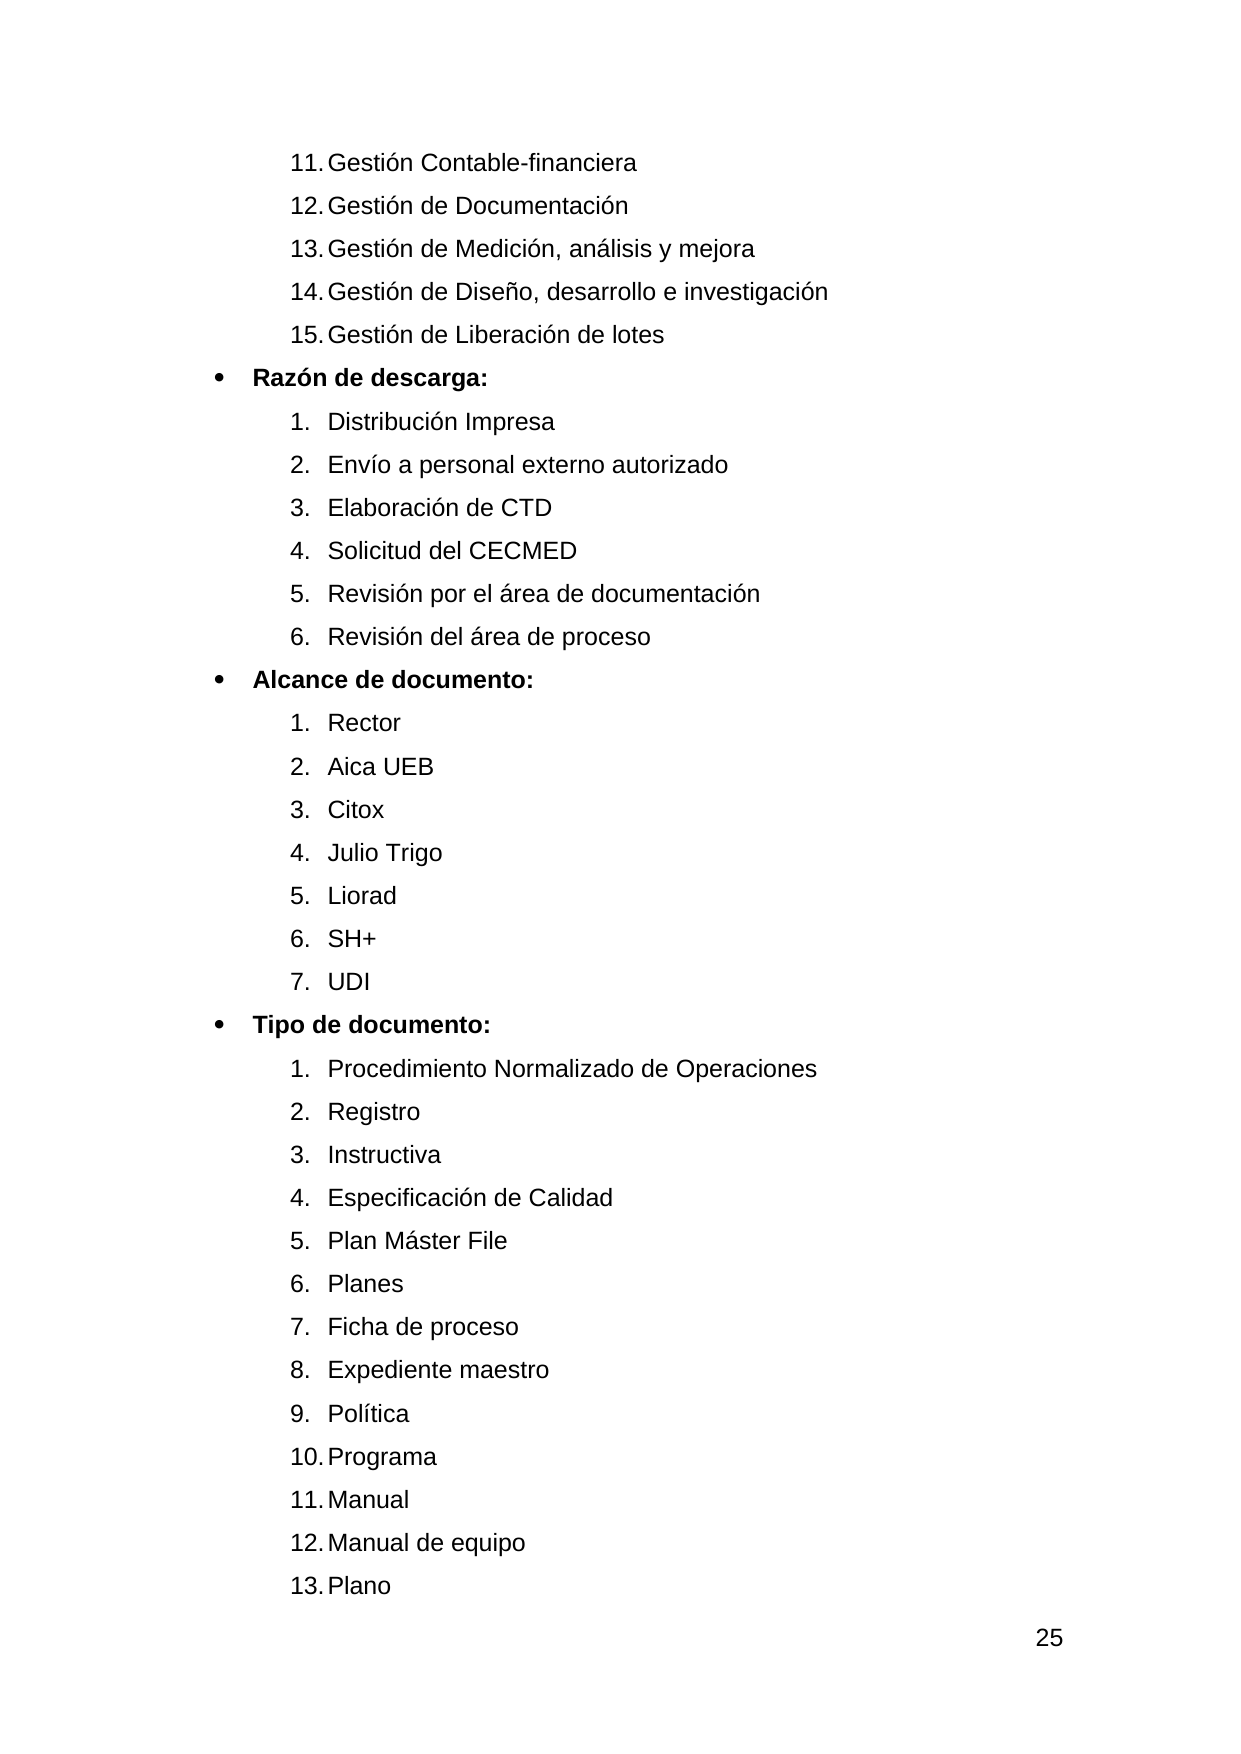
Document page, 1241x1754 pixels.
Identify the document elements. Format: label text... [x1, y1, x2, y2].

list Manual de equipo [290, 1528, 1063, 1557]
list Gestión de Medición, análisis y mejora [290, 234, 1063, 263]
list Expediente maestro [290, 1355, 1063, 1384]
list Rector [290, 708, 1063, 737]
list Manual [290, 1485, 1063, 1513]
list UDI [290, 967, 1063, 996]
list Revisión por el área de documentación [290, 579, 1063, 608]
list Programa [290, 1442, 1063, 1470]
list Liorad [290, 881, 1063, 910]
list Elaboración de CTD [290, 493, 1063, 521]
list Solicitud del CECMED [290, 536, 1063, 564]
list Aica UEB [290, 752, 1063, 780]
list Alcance de documento: [215, 665, 1063, 694]
list Plan Máster File [290, 1226, 1063, 1255]
list Distribución Impresa [290, 406, 1063, 435]
list Registro [290, 1097, 1063, 1125]
list Julio Trigo [290, 838, 1063, 867]
list Planes [290, 1269, 1063, 1298]
list Ficha de proceso [290, 1312, 1063, 1341]
list Gestión Contable-financiera [290, 148, 1063, 176]
list Gestión de Documentación [290, 191, 1063, 219]
list Citox [290, 795, 1063, 823]
list Envío a personal externo autorizado [290, 449, 1063, 478]
list Tipo de documento: [215, 1010, 1063, 1039]
list Instructiva [290, 1140, 1063, 1168]
list Gestión de Diseño, desarrollo e investigación [290, 277, 1063, 306]
list Especificación de Calidad [290, 1183, 1063, 1212]
list Plano [290, 1571, 1063, 1600]
list Revisión del área de proceso [290, 622, 1063, 651]
list Gestión de Liberación de lotes [290, 320, 1063, 349]
list Procedimiento Normalizado de Operaciones [290, 1053, 1063, 1082]
list SH+ [290, 924, 1063, 953]
list Política [290, 1398, 1063, 1427]
list Razón de descarga: [215, 363, 1063, 392]
